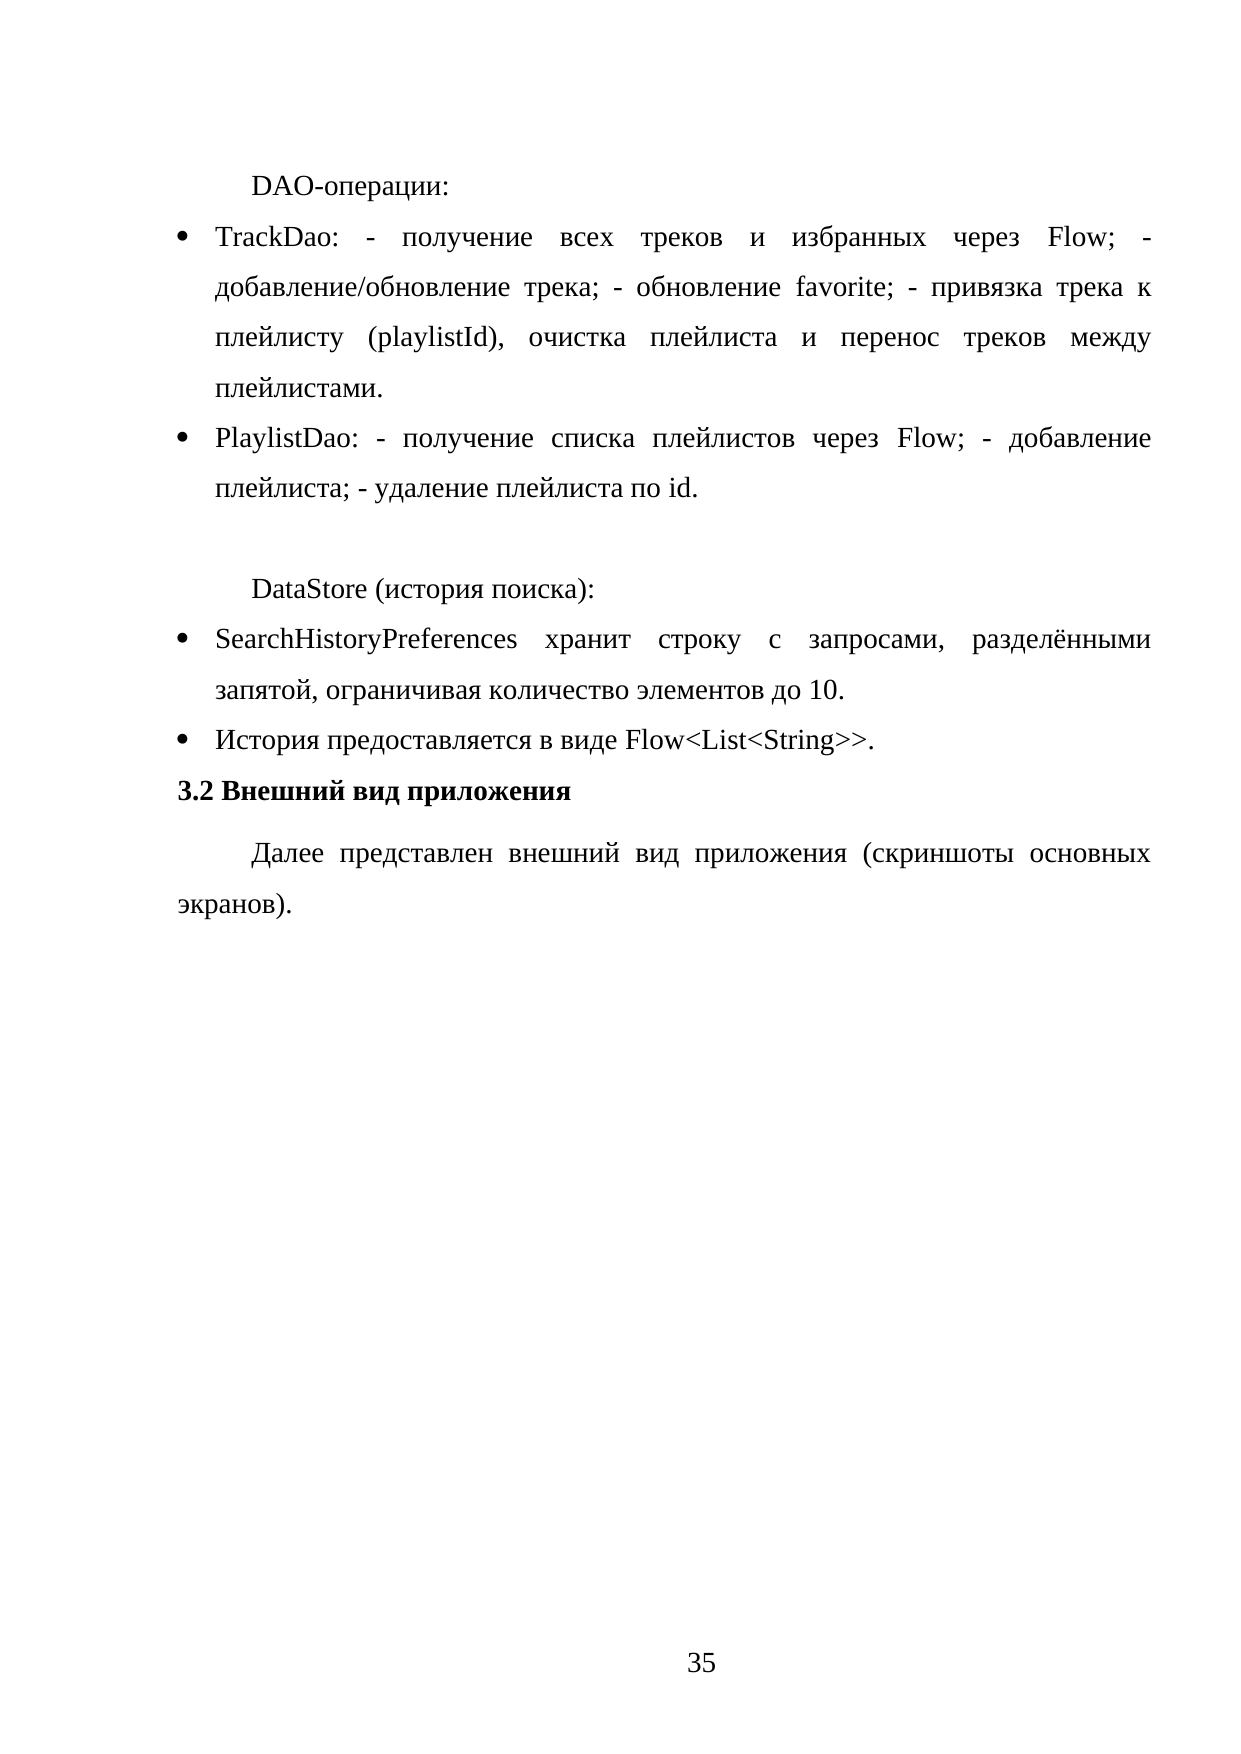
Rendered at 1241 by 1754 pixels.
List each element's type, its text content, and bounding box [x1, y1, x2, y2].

subtitle 3.2 Внешний вид приложения [177, 773, 1152, 806]
text DataStore (история поиска): [177, 571, 1152, 605]
list PlaylistDao: - получение списка плейлистов через Flow; - добавление плейлиста; - удаление плейлиста по id. [177, 420, 1152, 504]
text Далее представлен внешний вид приложения (скриншоты основных экранов). [177, 835, 1152, 919]
list SearchHistoryPreferences хранит строку с запросами, разделёнными запятой, ограничивая количество элементов до 10. [177, 621, 1152, 705]
list TrackDao: - получение всех треков и избранных через Flow; - добавление/обновление трека; - обновление favorite; - привязка трека к плейлисту (playlistId), очистка плейлиста и перенос треков между плейлистами. [177, 219, 1152, 403]
text DAO-операции: [177, 168, 1152, 202]
list История предоставляется в виде Flow<List<String>>. [177, 722, 1152, 756]
